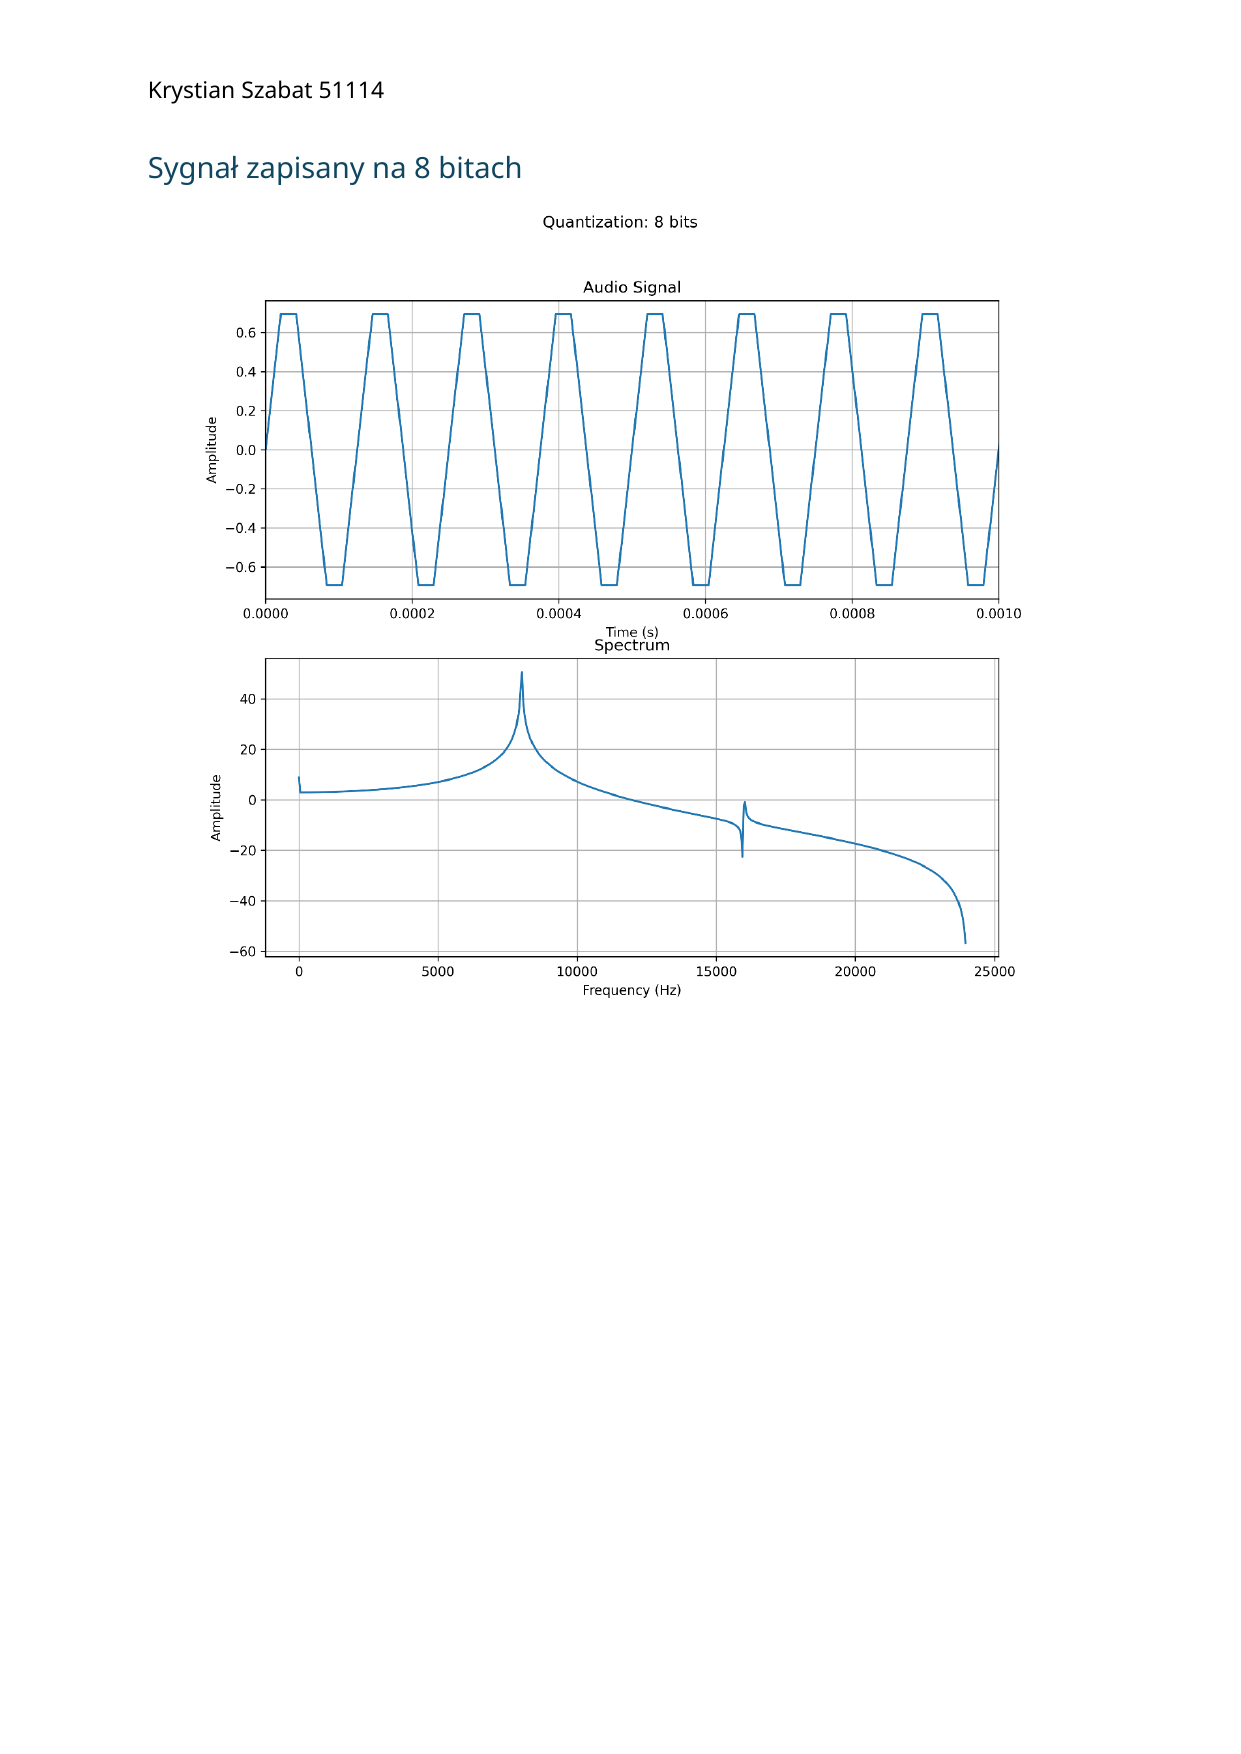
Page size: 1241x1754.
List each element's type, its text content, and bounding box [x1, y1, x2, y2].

subtitle Sygnał zapisany na 8 bitach [148, 148, 1093, 187]
picture [147, 198, 1093, 1050]
